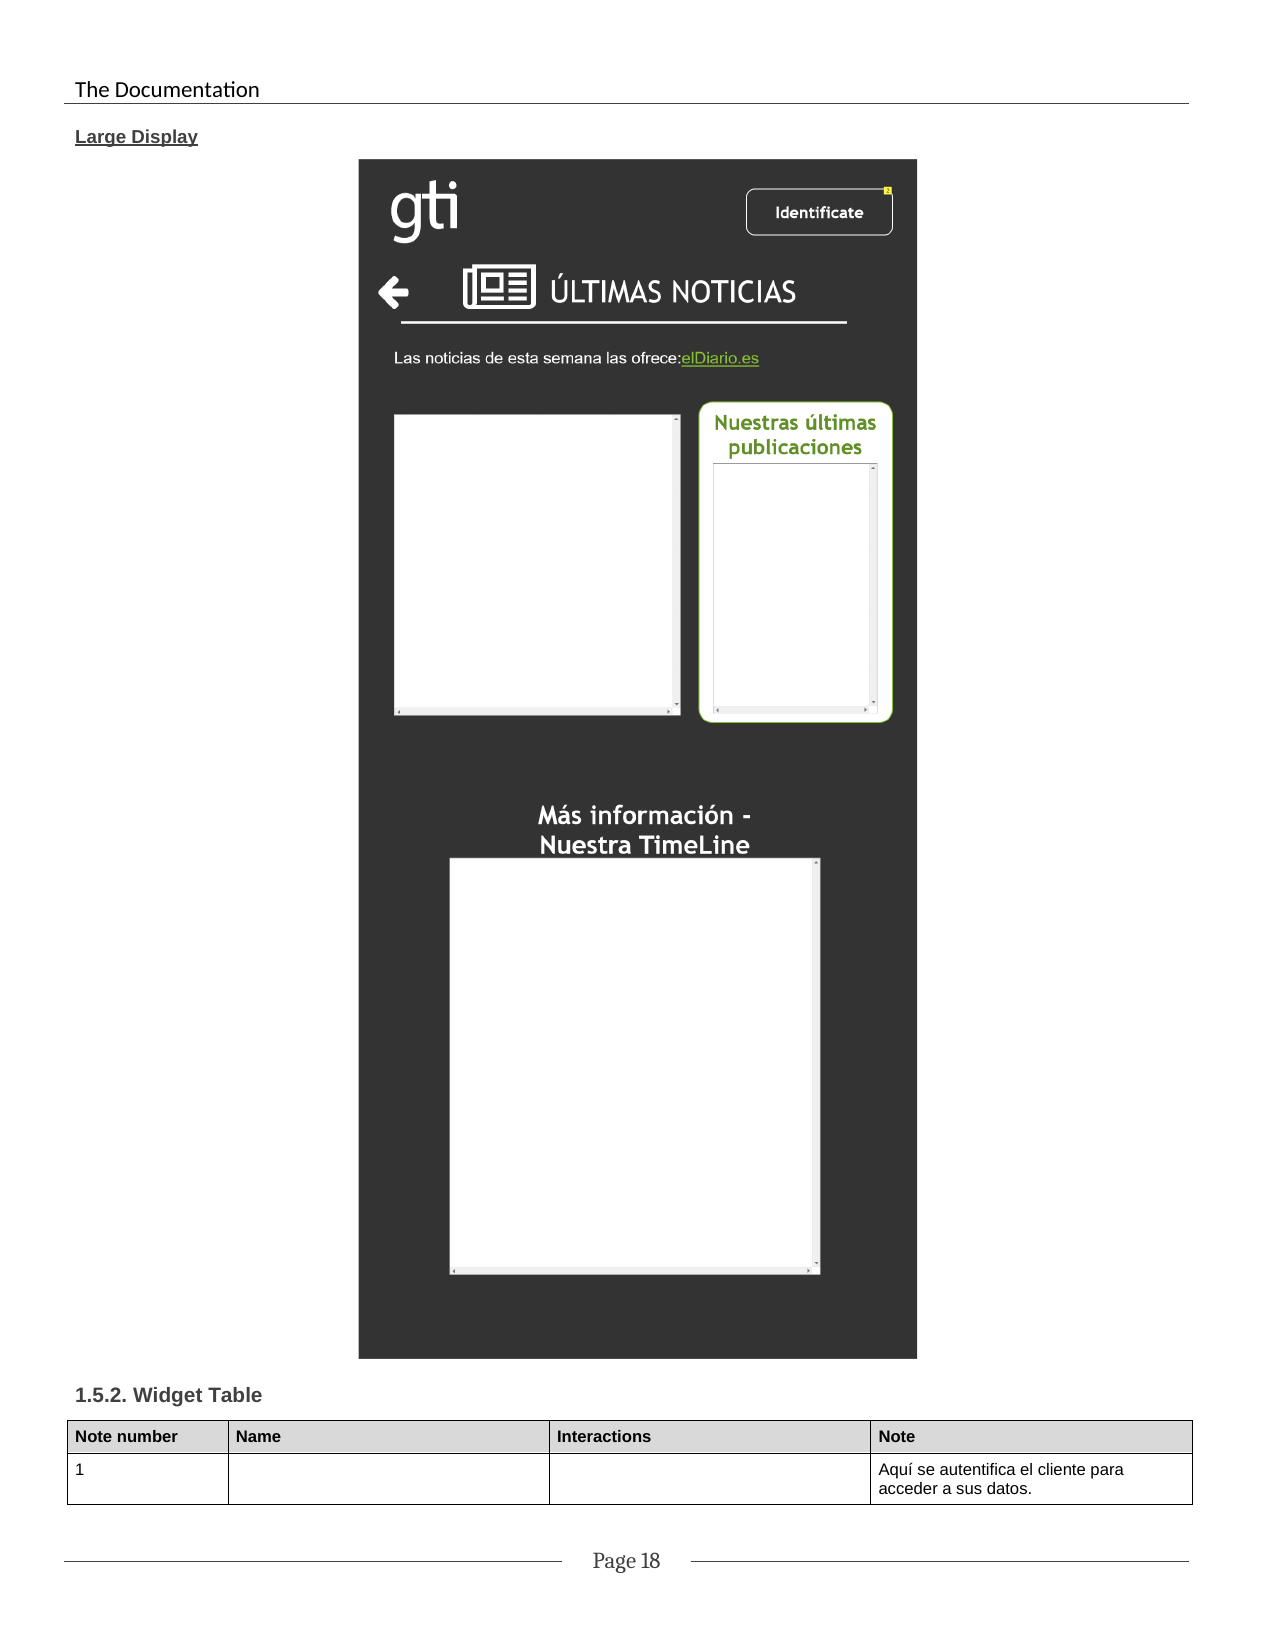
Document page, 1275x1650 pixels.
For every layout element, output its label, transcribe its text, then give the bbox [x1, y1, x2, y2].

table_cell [871, 1454, 1192, 1504]
subtitle Large Display [75, 126, 1200, 147]
table_header Note [871, 1421, 1192, 1452]
table_header Name [229, 1421, 549, 1452]
table_header Interactions [550, 1421, 870, 1452]
table_cell 1 [68, 1454, 228, 1504]
table_cell [550, 1454, 870, 1504]
table_cell [229, 1454, 549, 1504]
table_header Note number [68, 1421, 228, 1452]
subtitle Widget Table [75, 1383, 1200, 1407]
